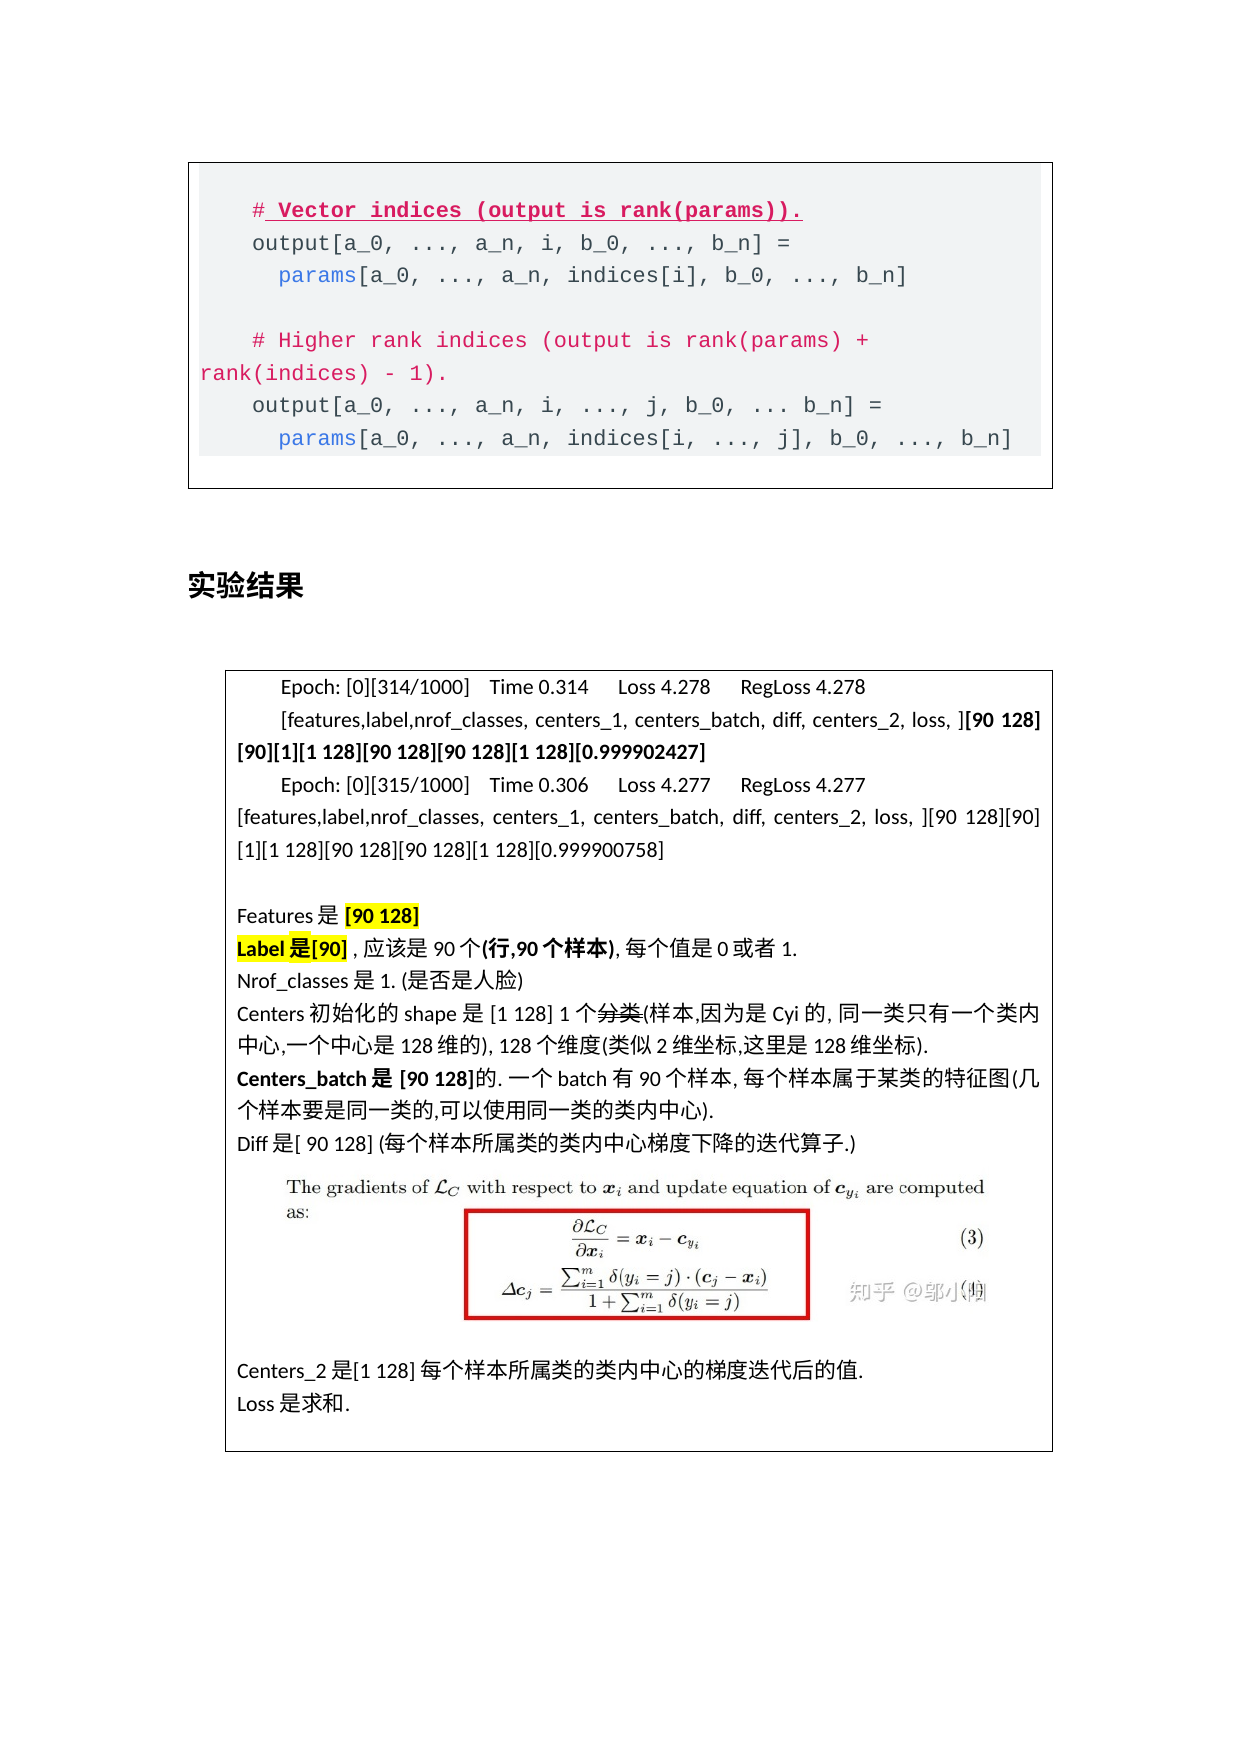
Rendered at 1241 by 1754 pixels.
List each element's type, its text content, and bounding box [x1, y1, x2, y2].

picture [273, 1158, 1004, 1322]
table_header Epoch: [0][314/1000] Time 0.314 Loss 4.278 RegLoss 4.278 [features,label,nrof_classes, centers_1, centers_batch, diff, centers_2, loss, ][90 128][90][1][1 128][90 128][90 128][1 128][0.999902427] Epoch: [0][315/1000] Time 0.306 Loss 4.277 RegLoss 4.277 [features,label,nrof_classes, centers_1, centers_batch, diff, centers_2, loss, ][90 128][90][1][1 128][90 128][90 128][1 128][0.999900758] Features是 [90 128] Label是[90] , 应该是90个(行,90个样本), 每个值是0或者1. Nrof_classes是1. (是否是人脸) Centers初始化的shape是 [1 128] 1个分类(样本,因为是Cyi的, 同一类只有一个类内中心,一个中心是128维的), 128个维度(类似2维坐标,这里是128维坐标). Centers_batch是 [90 128]的. 一个batch有90个样本, 每个样本属于某类的特征图(几个样本要是同一类的,可以使用同一类的类内中心). Diff是[ 90 128] (每个样本所属类的类内中心梯度下降的迭代算子.) Centers_2是[1 128] 每个样本所属类的类内中心的梯度迭代后的值. Loss是求和. [226, 671, 1052, 1451]
subtitle 实验结果 [187, 551, 1053, 616]
